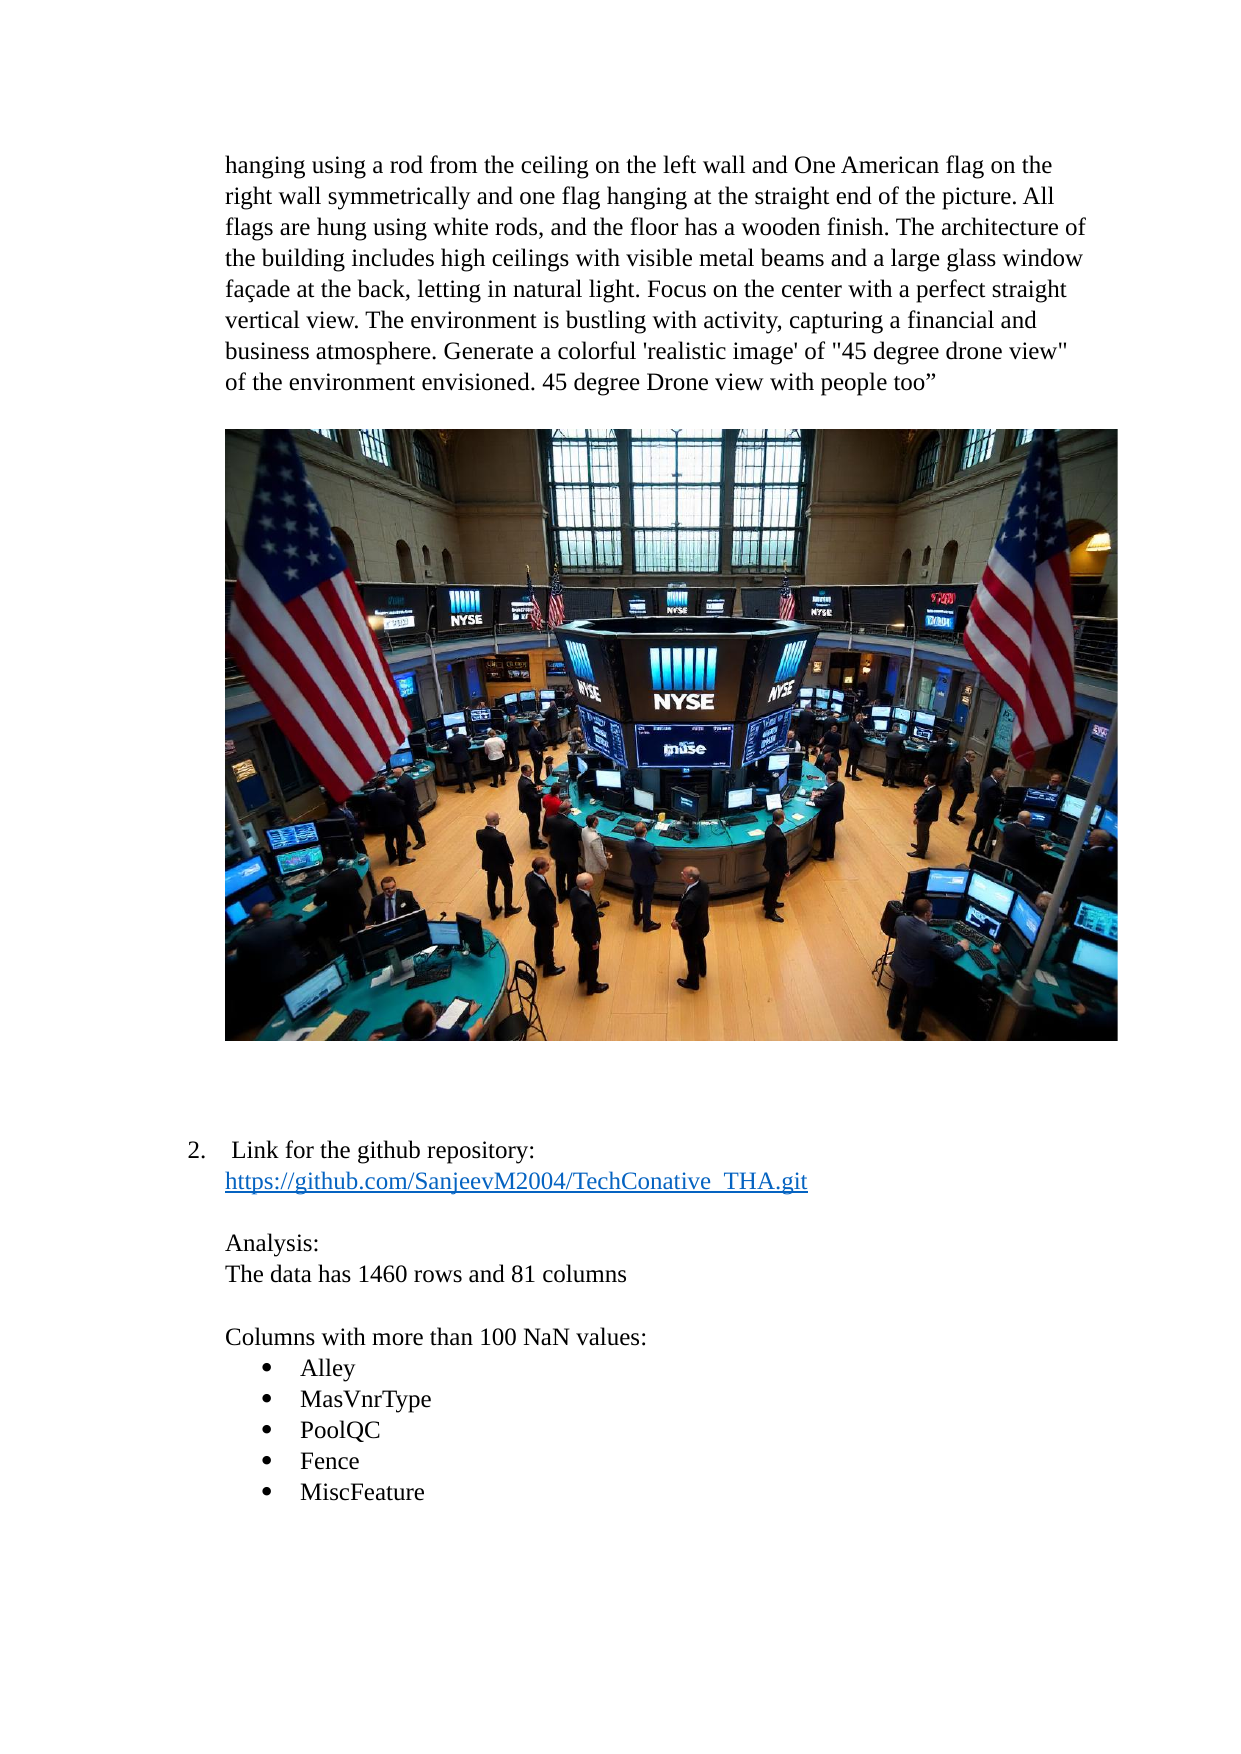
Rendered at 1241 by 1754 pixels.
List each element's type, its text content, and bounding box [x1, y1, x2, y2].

list The data has 1460 rows and 81 columns [225, 1259, 1090, 1288]
list Link for the github repository: [187, 1135, 1090, 1164]
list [225, 150, 1090, 396]
list PoolQC [262, 1415, 1090, 1443]
list Alley [262, 1353, 1090, 1381]
list Fence [262, 1446, 1090, 1474]
list MasVnrType [262, 1384, 1090, 1412]
list MiscFeature [262, 1477, 1090, 1506]
list https://github.com/SanjeevM2004/TechConative_THA.git [225, 1166, 1090, 1195]
picture [225, 429, 1118, 1041]
list Analysis: [225, 1228, 1090, 1257]
list Columns with more than 100 NaN values: [225, 1322, 1090, 1350]
